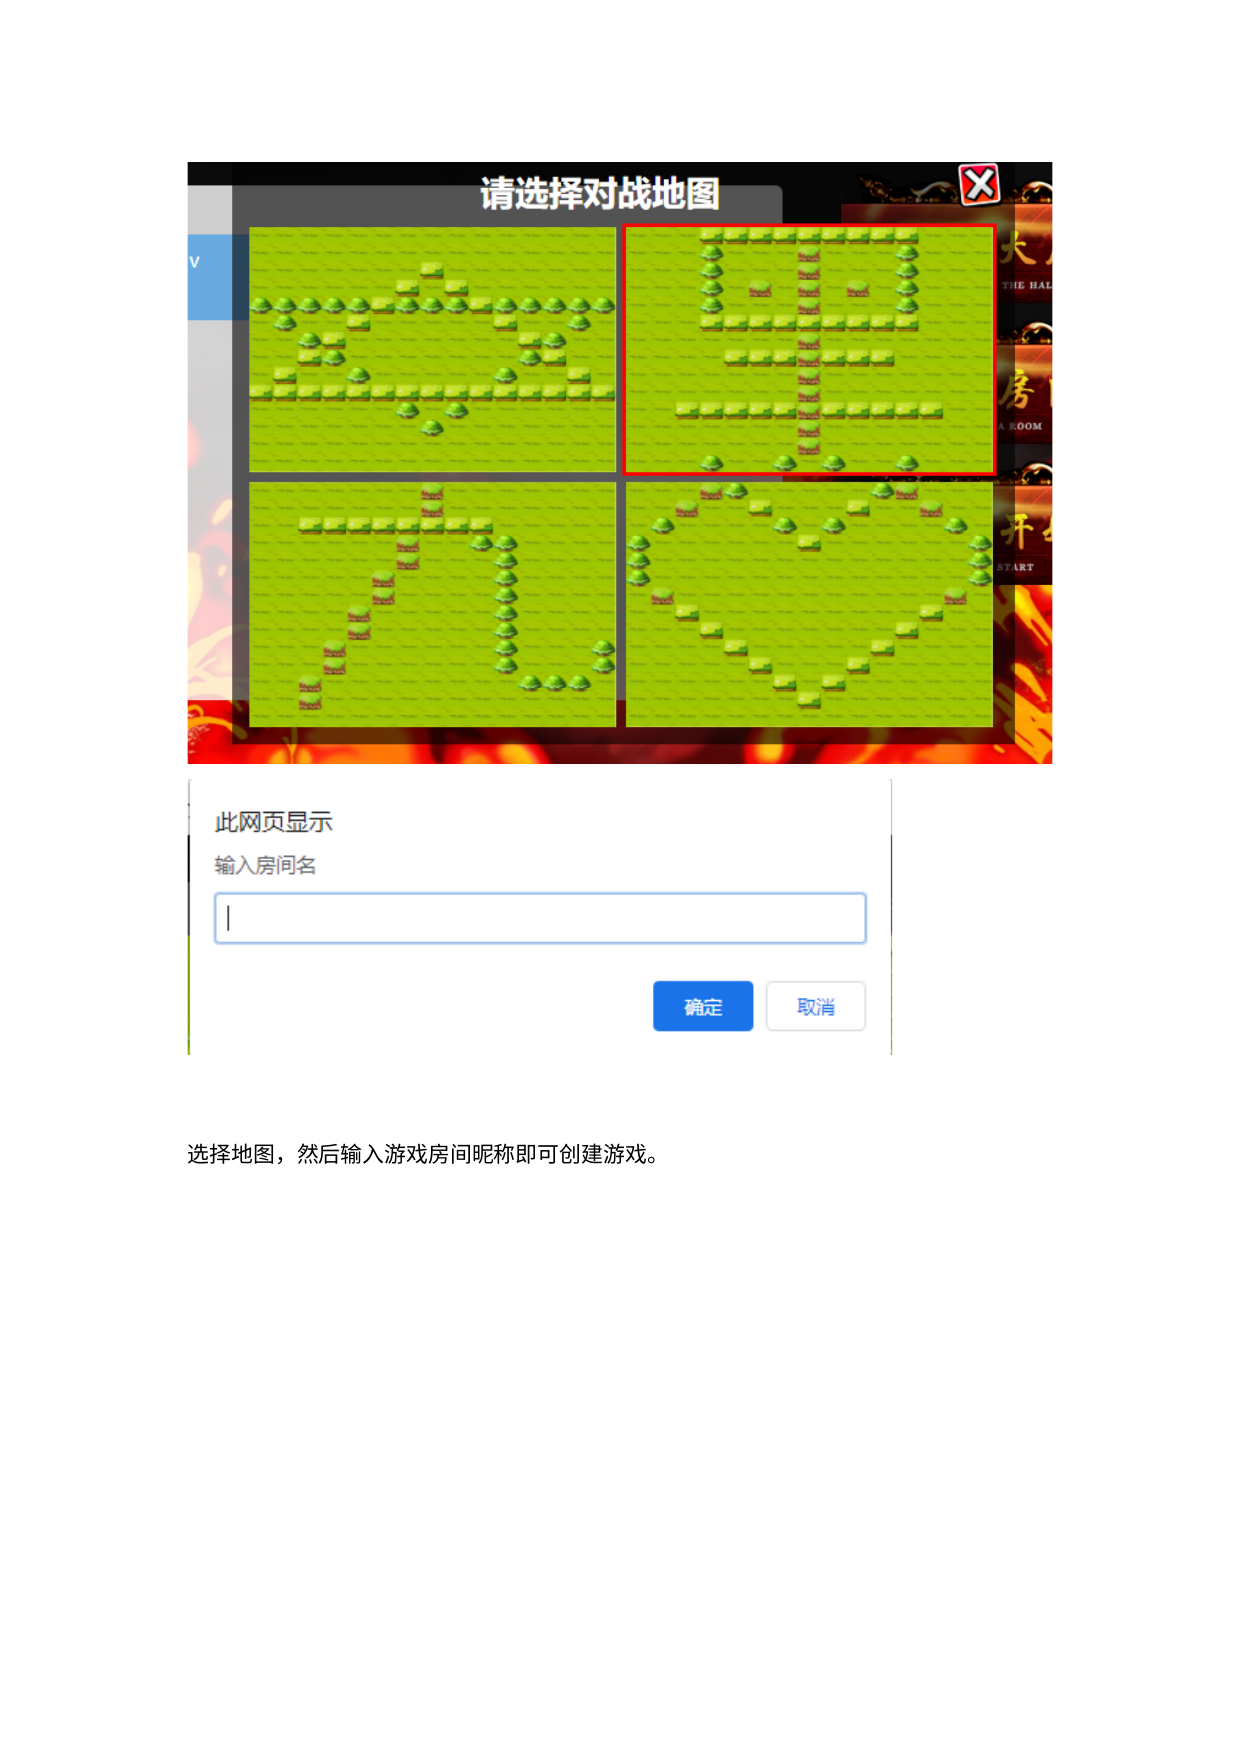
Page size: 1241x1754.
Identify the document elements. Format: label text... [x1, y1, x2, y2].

list 选择地图，然后输入游戏房间昵称即可创建游戏。 [187, 1137, 1053, 1169]
picture [187, 162, 1053, 764]
picture [187, 779, 893, 1055]
